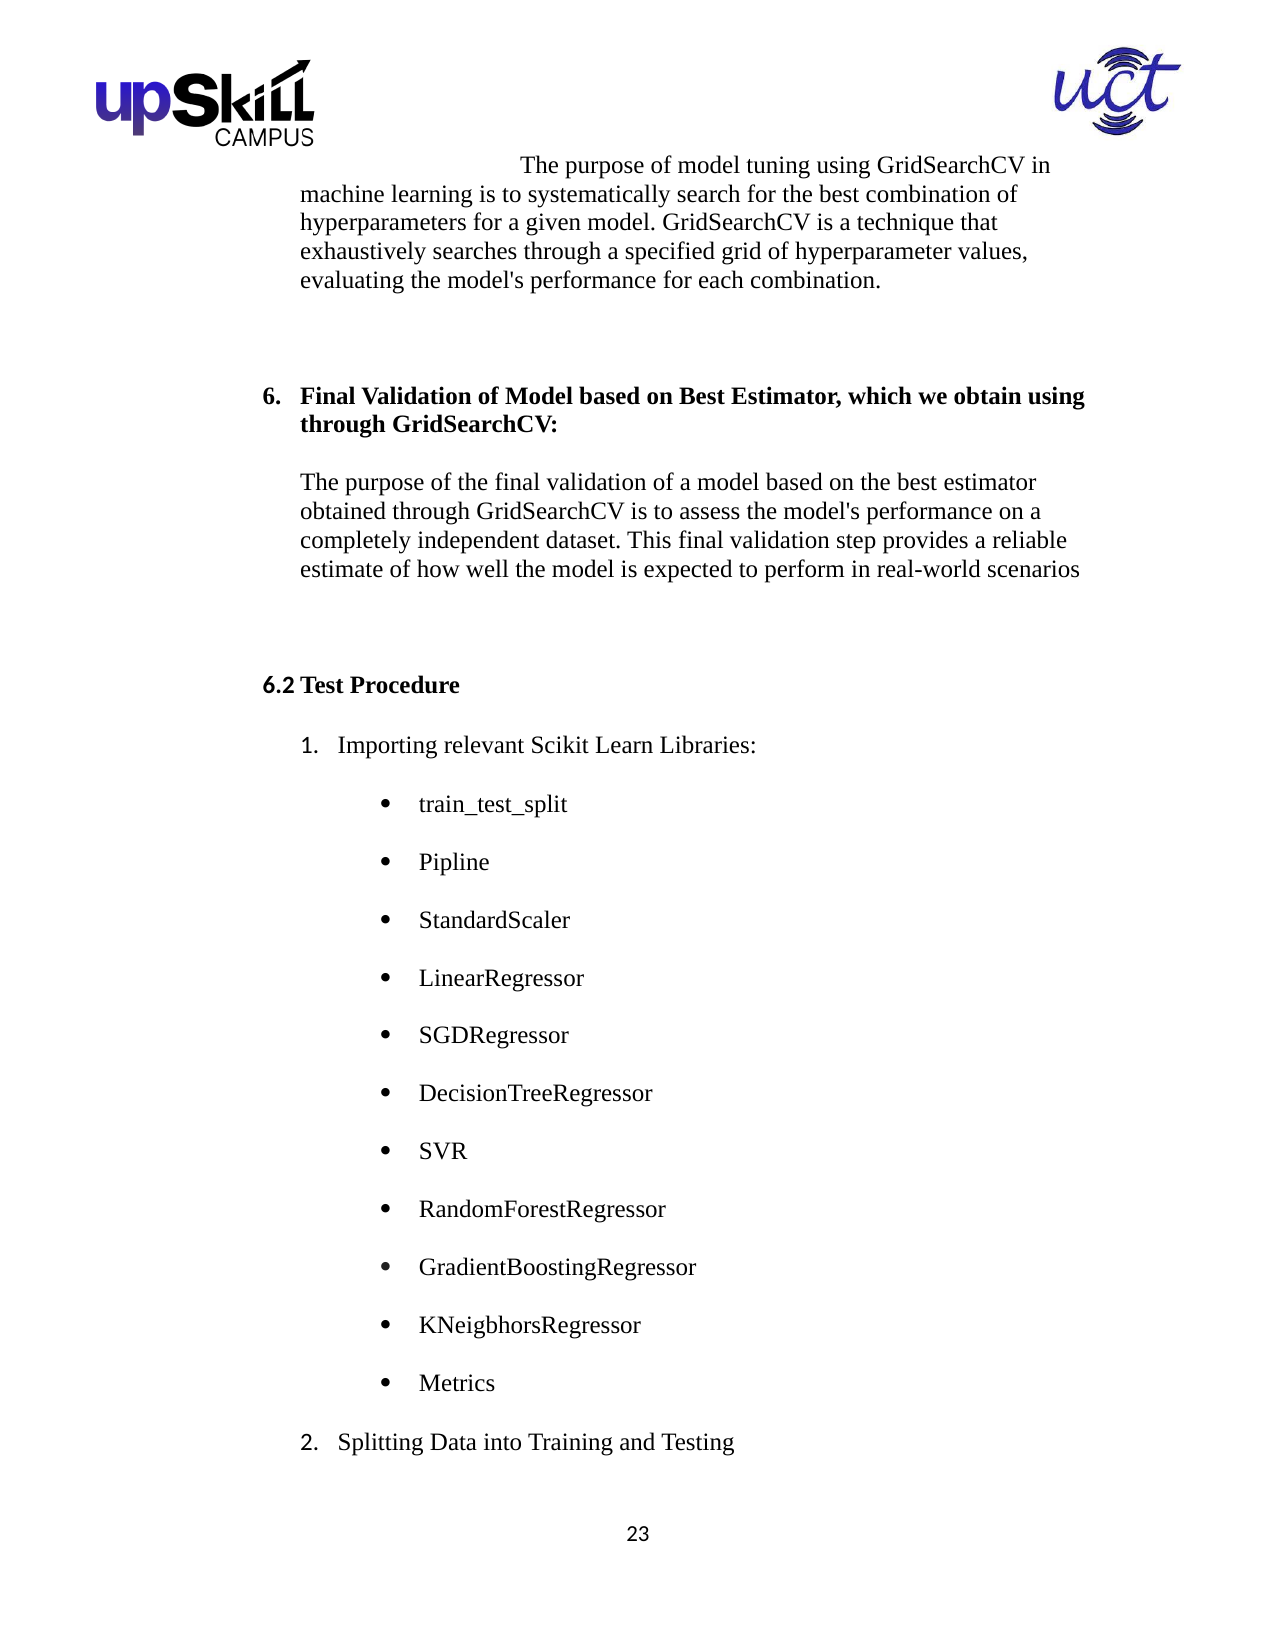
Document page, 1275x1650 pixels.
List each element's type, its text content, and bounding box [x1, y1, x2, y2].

subtitle Final Validation of Model based on Best Estimator, which we obtain using through GridSearchCV: [262, 381, 1125, 438]
subtitle RandomForestRegressor [381, 1194, 1125, 1223]
subtitle train_test_split [381, 789, 1125, 818]
subtitle SGDRegressor [381, 1021, 1125, 1049]
subtitle The purpose of the final validation of a model based on the best estimator obtained through GridSearchCV is to assess the model's performance on a completely independent dataset. This final validation step provides a reliable estimate of how well the model is expected to perform in real-world scenarios [300, 467, 1125, 582]
list GradientBoostingRegressor [381, 1252, 1125, 1281]
subtitle Metrics [381, 1368, 1125, 1397]
subtitle StandardScaler [381, 905, 1125, 933]
subtitle LinearRegressor [381, 963, 1125, 991]
subtitle SVR [381, 1136, 1125, 1165]
subtitle Splitting Data into Training and Testing [300, 1426, 1125, 1457]
picture [58, 37, 352, 151]
picture [1051, 16, 1184, 150]
subtitle Pipline [381, 847, 1125, 876]
subtitle DecisionTreeRegressor [381, 1078, 1125, 1107]
subtitle Importing relevant Scikit Learn Libraries: [300, 729, 1125, 760]
subtitle The purpose of model tuning using GridSearchCV in machine learning is to systematically search for the best combination of hyperparameters for a given model. GridSearchCV is a technique that exhaustively searches through a specified grid of hyperparameter values, evaluating the model's performance for each combination. [300, 150, 1125, 294]
subtitle Test Procedure [262, 669, 1125, 700]
subtitle KNeigbhorsRegressor [381, 1310, 1125, 1339]
